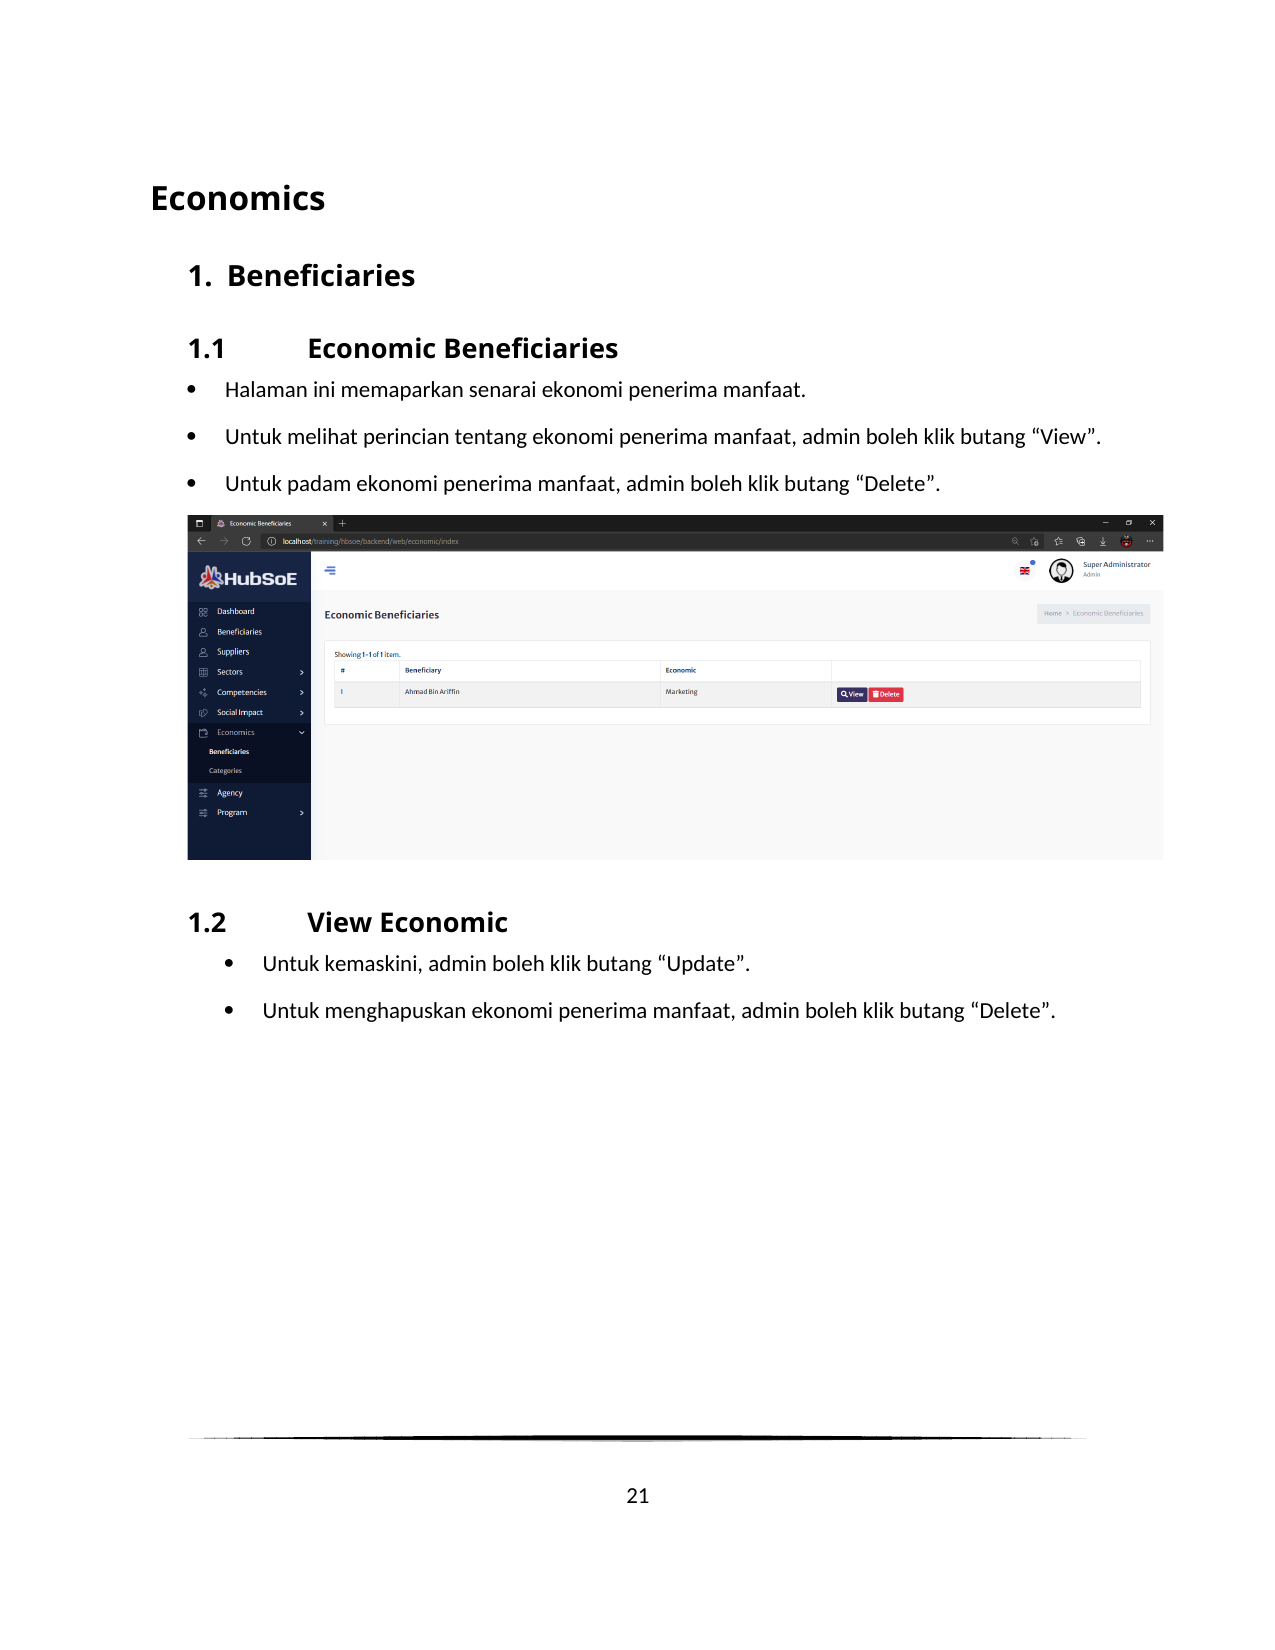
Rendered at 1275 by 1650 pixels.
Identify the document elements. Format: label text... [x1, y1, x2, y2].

subtitle Economic Beneficiaries [150, 329, 1125, 366]
list Untuk padam ekonomi penerima manfaat, admin boleh klik butang “Delete”. [187, 469, 1125, 497]
list Untuk melihat perincian tentang ekonomi penerima manfaat, admin boleh klik butang “View”. [187, 422, 1125, 450]
list Untuk menghapuskan ekonomi penerima manfaat, admin boleh klik butang “Delete”. [225, 996, 1125, 1024]
subtitle Economics [150, 175, 1125, 220]
picture [187, 515, 1164, 860]
subtitle View Economic [150, 903, 1125, 940]
list Untuk kemaskini, admin boleh klik butang “Update”. [225, 949, 1125, 977]
list Halaman ini memaparkan senarai ekonomi penerima manfaat. [187, 375, 1125, 403]
subtitle Beneficiaries [187, 255, 1125, 295]
picture [189, 1434, 1087, 1442]
